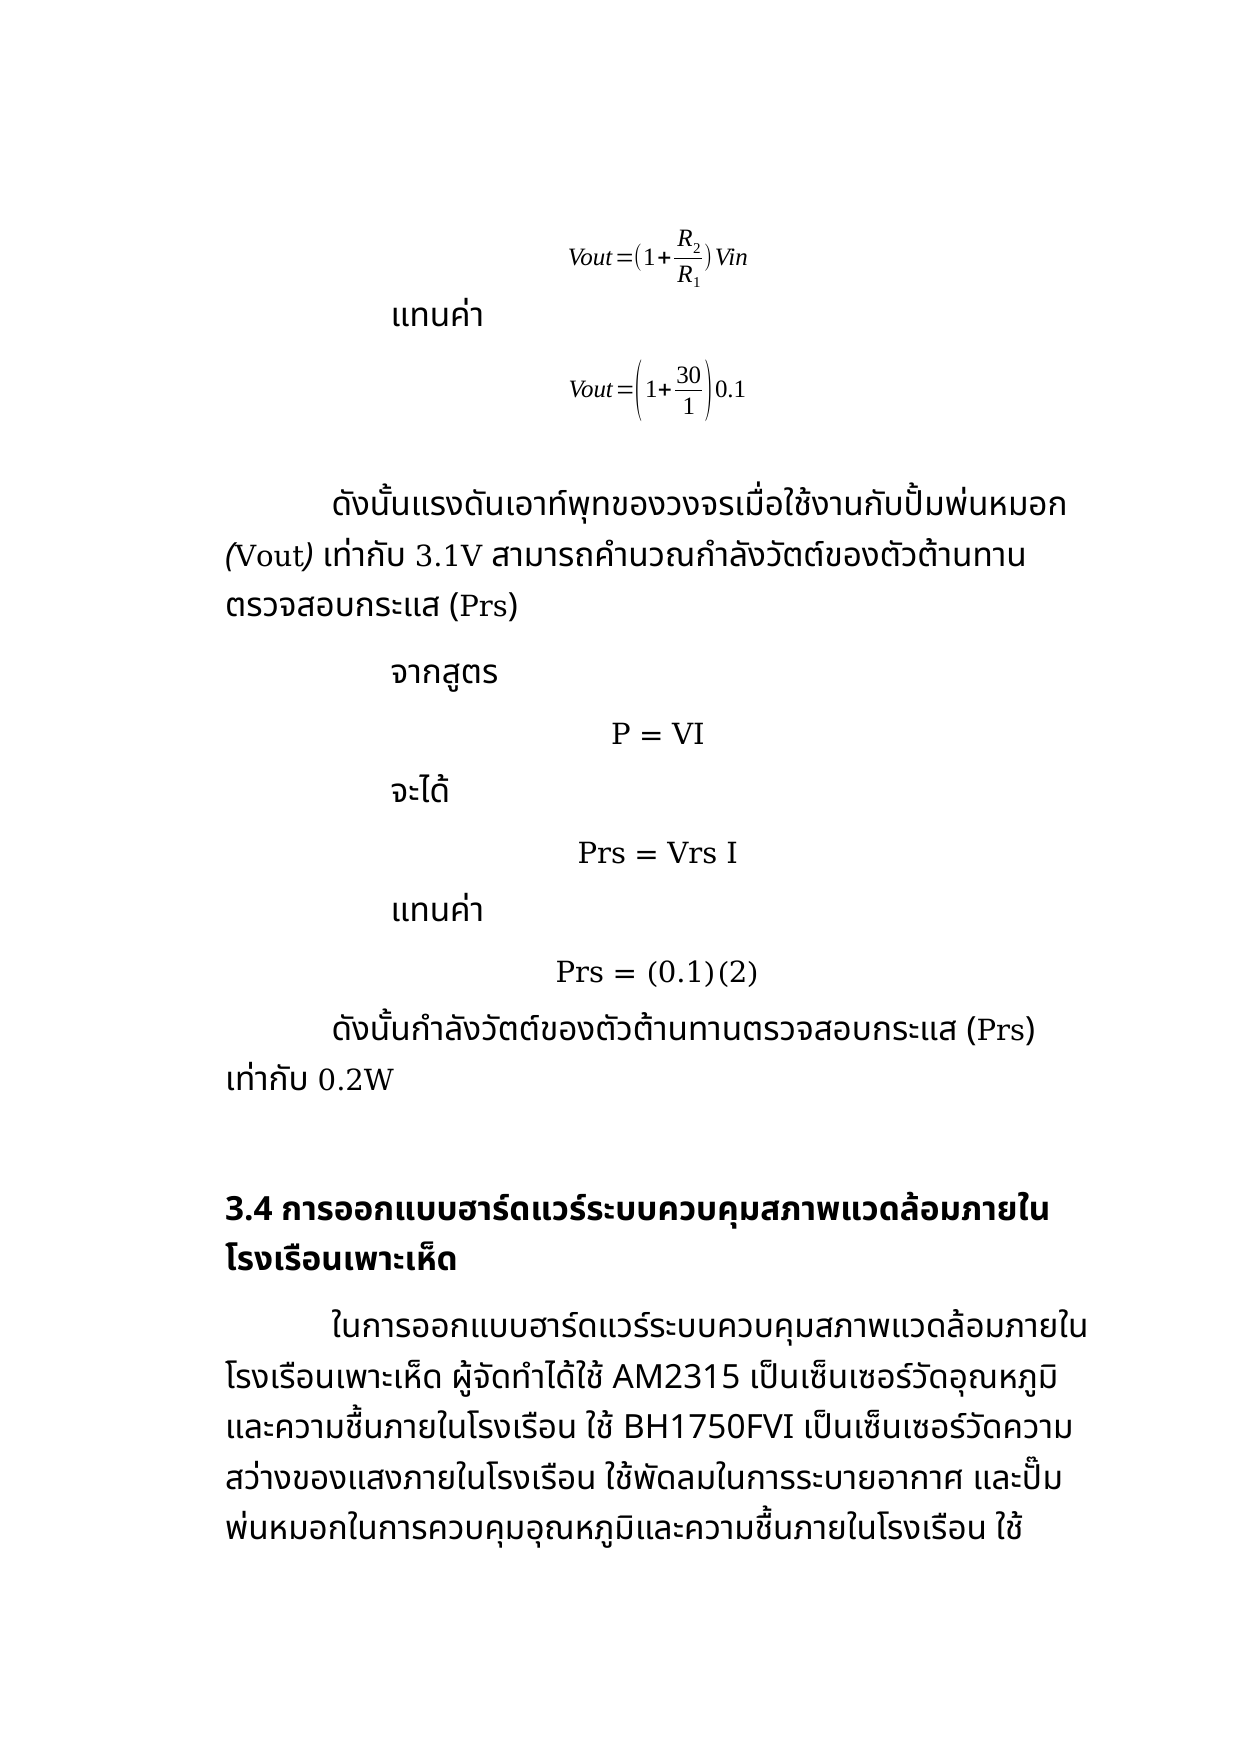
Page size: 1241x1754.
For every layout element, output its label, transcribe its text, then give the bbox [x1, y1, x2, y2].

text จะได้ [225, 767, 1090, 818]
text จากสูตร [225, 648, 1090, 699]
text Prs = Vrs I [225, 834, 1090, 869]
text P = VI [225, 716, 1090, 751]
text แทนค่า [225, 886, 1090, 936]
text Prs = (0.1)(2) [225, 953, 1090, 988]
text 3.4 การออกแบบฮาร์ดแวร์ระบบควบคุมสภาพแวดล้อมภายในโรงเรือนเพาะเห็ด [225, 1184, 1090, 1286]
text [225, 1302, 1090, 1555]
text ดังนั้นแรงดันเอาท์พุทของวงจรเมื่อใช้งานกับปั้มพ่นหมอก (Vout) เท่ากับ 3.1V สามารถคำนวณกำลังวัตต์ของตัวต้านทานตรวจสอบกระแส (Prs) [225, 480, 1090, 632]
text แทนค่า [225, 291, 1090, 342]
text ดังนั้นกำลังวัตต์ของตัวต้านทานตรวจสอบกระแส (Prs) เท่ากับ 0.2W [225, 1005, 1090, 1106]
